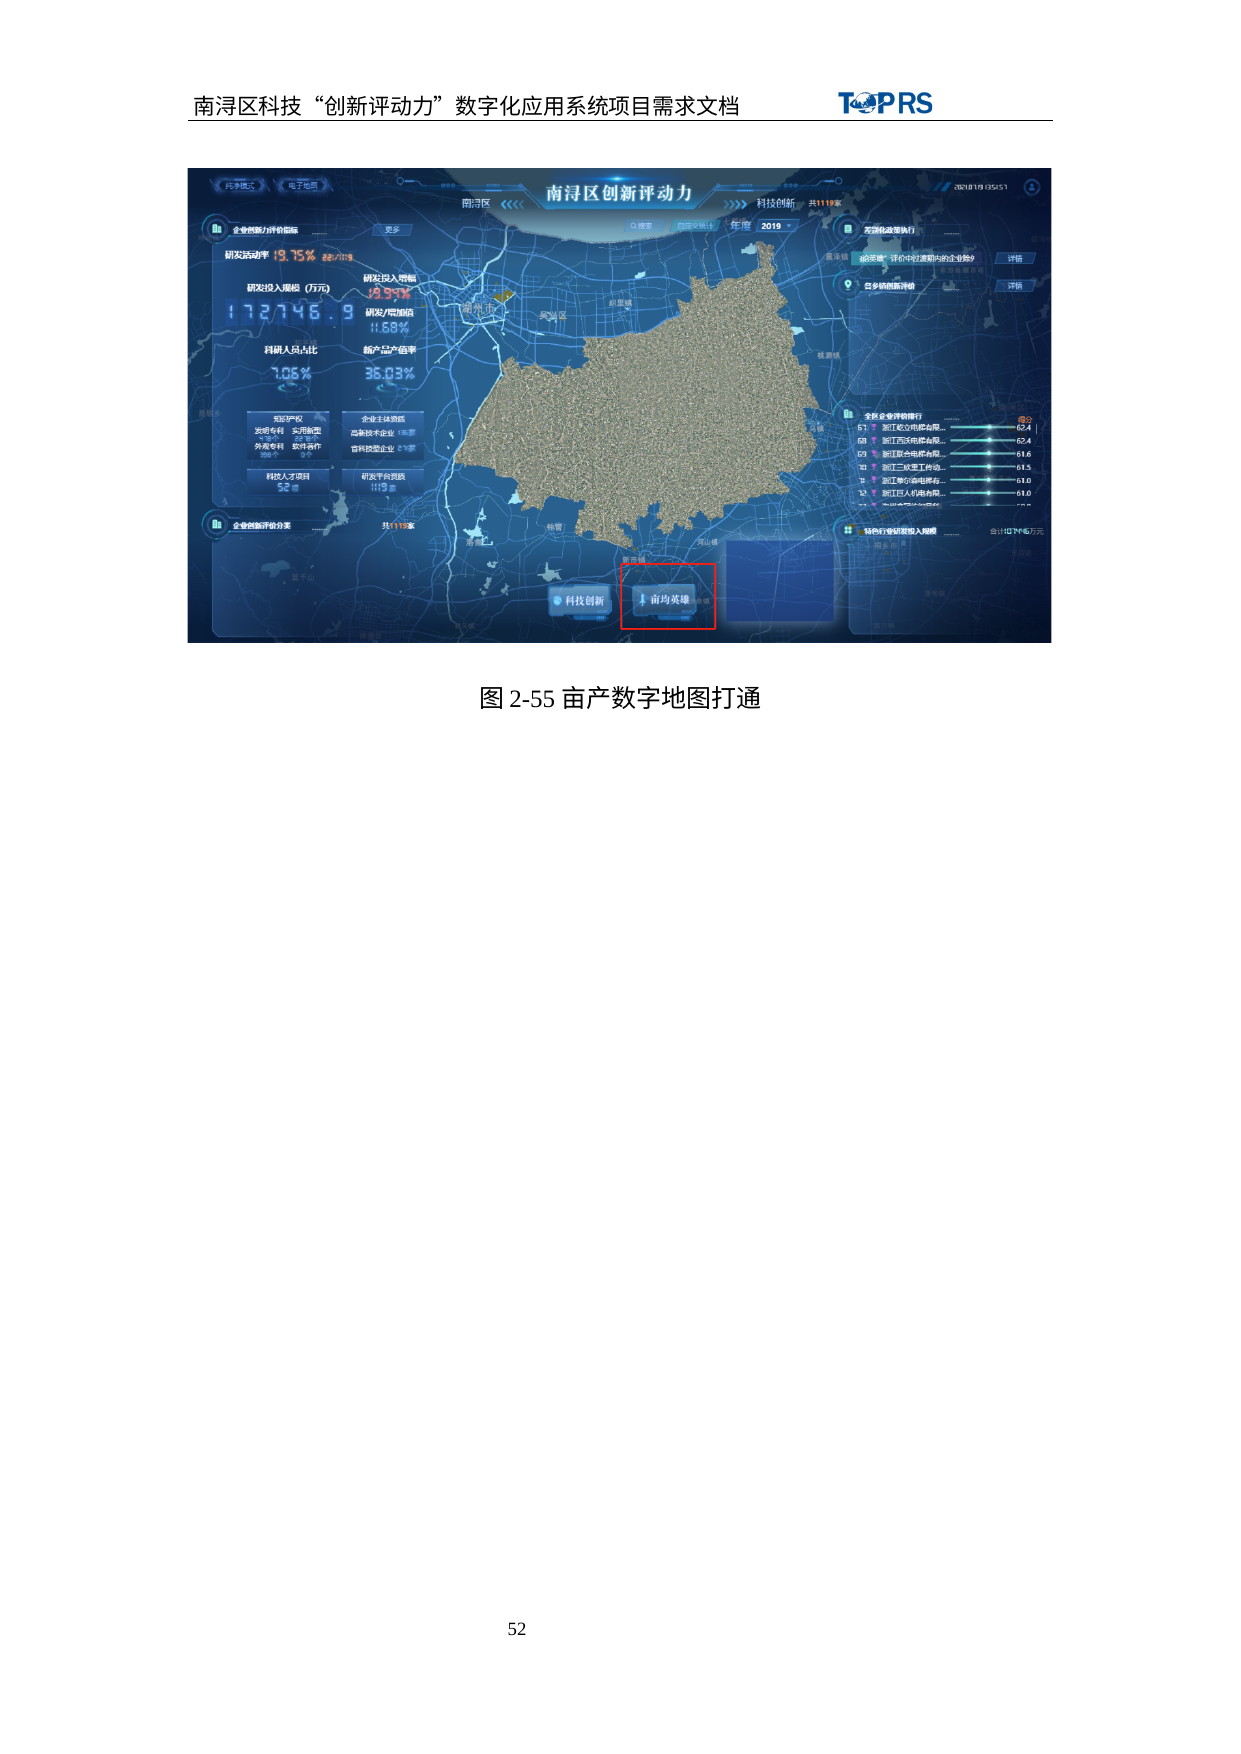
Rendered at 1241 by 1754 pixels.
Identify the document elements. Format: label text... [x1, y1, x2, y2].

text 图2-55 亩产数字地图打通 [187, 664, 1053, 729]
picture [187, 168, 1052, 643]
picture [837, 91, 933, 114]
